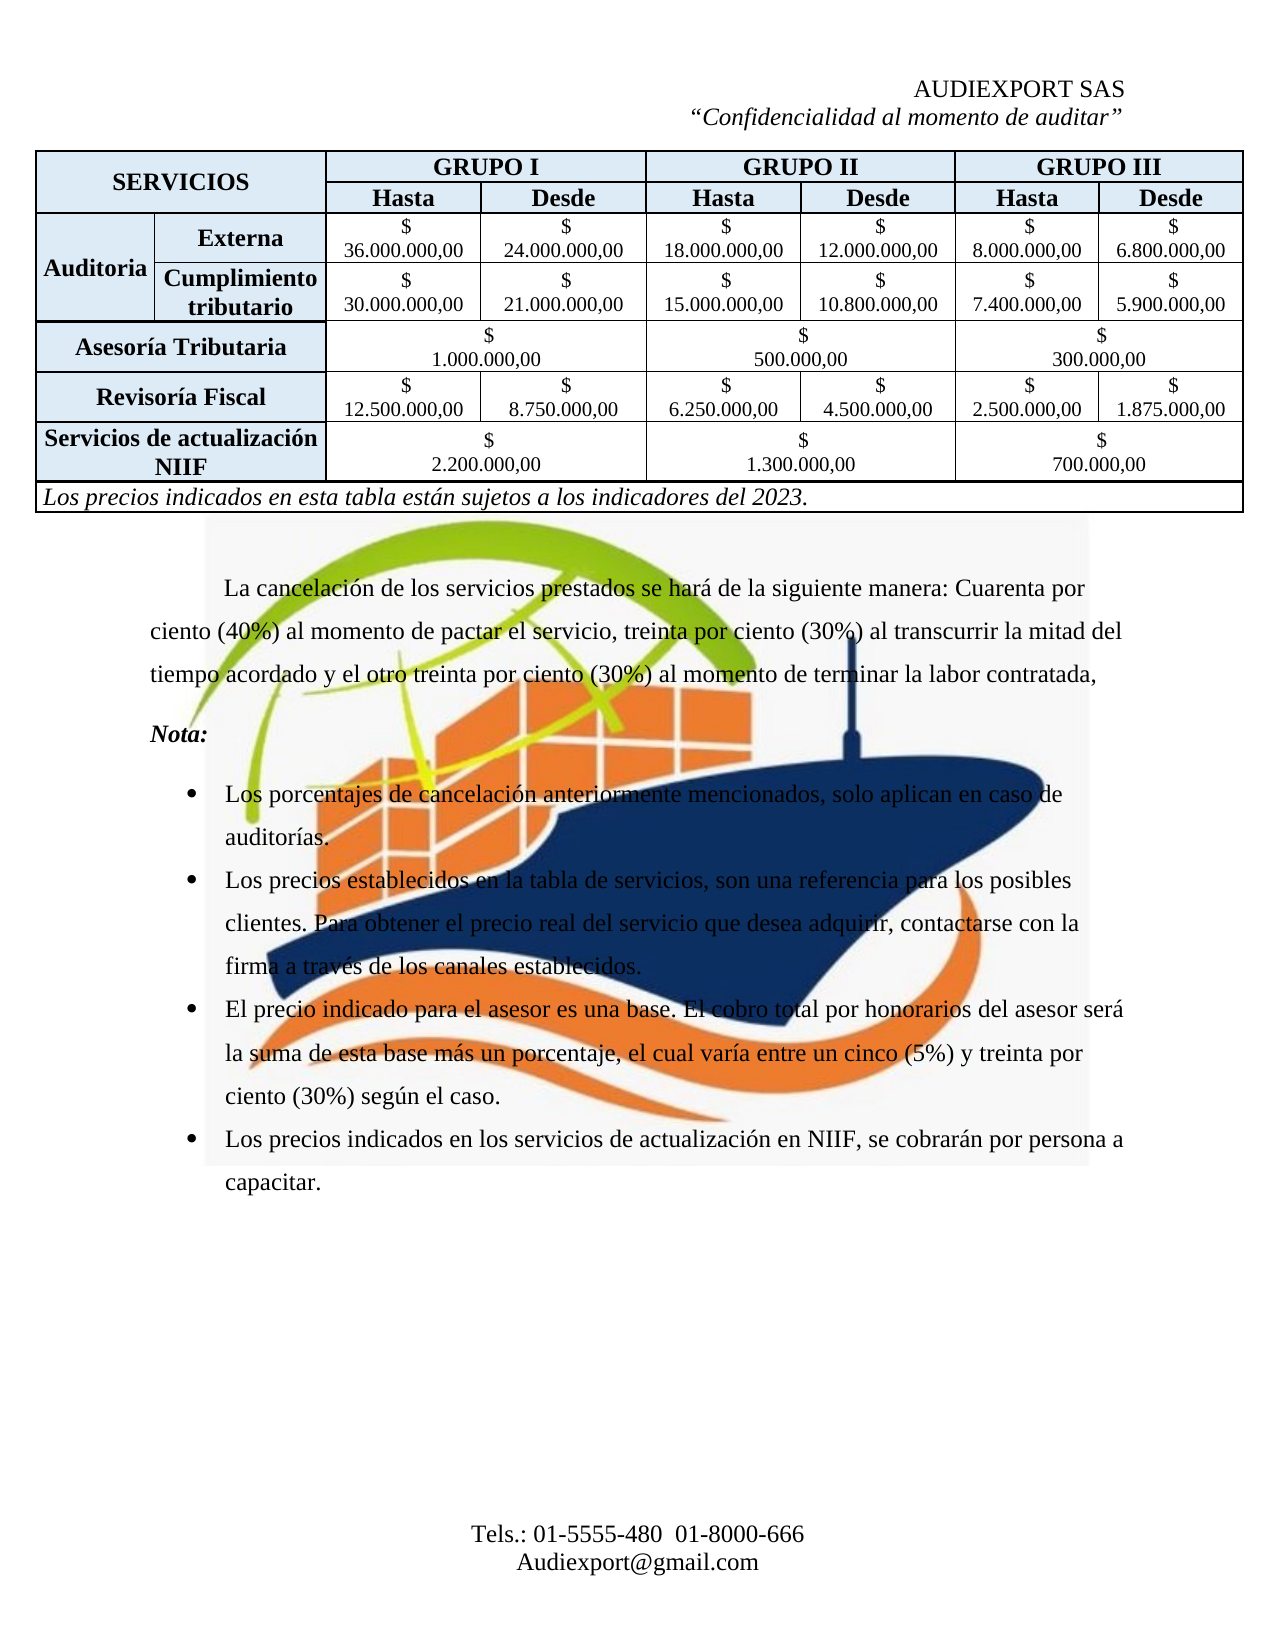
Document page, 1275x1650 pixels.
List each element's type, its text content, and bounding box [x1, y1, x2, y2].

picture [150, 748, 1125, 1166]
table_cell Hasta [956, 183, 1098, 212]
table_cell Desde [1100, 183, 1242, 212]
table_cell Los precios indicados en esta tabla están sujetos a los indicadores del 2023. [37, 483, 1242, 511]
list El precio indicado para el asesor es una base. El cobro total por honorarios del asesor será la suma de esta base más un porcentaje, el cual varía entre un cinco (5%) y treinta por ciento (30%) según el caso. [187, 994, 1125, 1109]
table_cell $ 6.800.000,00 [1099, 214, 1242, 262]
table_cell $ 1.300.000,00 [647, 422, 955, 480]
table_cell $ 700.000,00 [956, 422, 1242, 480]
table_cell Revisoría Fiscal [37, 373, 325, 421]
table_cell Externa [155, 214, 325, 262]
table_cell SERVICIOS [37, 152, 325, 212]
table_cell Hasta [327, 183, 480, 212]
table_cell $ 4.500.000,00 [801, 372, 955, 421]
table_cell $ 2.500.000,00 [956, 372, 1098, 421]
table_cell GRUPO II [647, 152, 954, 181]
table_cell GRUPO III [956, 152, 1242, 181]
table_cell $ 10.800.000,00 [801, 263, 955, 320]
list Los porcentajes de cancelación anteriormente mencionados, solo aplican en caso de auditorías. [187, 779, 1125, 851]
table_cell Cumplimiento tributario [155, 263, 325, 320]
table_cell $ 300.000,00 [956, 321, 1242, 371]
table_cell $ 24.000.000,00 [481, 214, 646, 262]
table_cell Desde [482, 183, 645, 212]
table_cell $ 12.000.000,00 [801, 214, 955, 262]
table_cell $ 500.000,00 [647, 321, 955, 371]
table_cell $ 6.250.000,00 [647, 372, 800, 421]
table_cell $ 7.400.000,00 [956, 263, 1098, 320]
table_cell $ 8.000.000,00 [956, 214, 1098, 262]
table_cell $ 21.000.000,00 [481, 263, 646, 320]
table_cell GRUPO I [327, 152, 645, 181]
list Los precios establecidos en la tabla de servicios, son una referencia para los posibles clientes. Para obtener el precio real del servicio que desea adquirir, contactarse con la firma a través de los canales establecidos. [187, 865, 1125, 980]
picture [150, 513, 1125, 573]
table_cell Hasta [647, 183, 800, 212]
table_cell Asesoría Tributaria [37, 323, 325, 371]
table_cell $ 1.875.000,00 [1099, 372, 1242, 421]
table_cell $ 30.000.000,00 [327, 263, 480, 320]
table_cell $ 12.500.000,00 [327, 372, 480, 421]
table_cell $ 5.900.000,00 [1099, 263, 1242, 320]
table_cell $ 15.000.000,00 [647, 263, 800, 320]
picture [150, 688, 1125, 719]
table_cell Desde [802, 183, 954, 212]
table_cell $ 8.750.000,00 [481, 372, 646, 421]
table_cell Auditoria [37, 214, 154, 320]
text La cancelación de los servicios prestados se hará de la siguiente manera: Cuarenta por ciento (40%) al momento de pactar el servicio, treinta por ciento (30%) al transcurrir la mitad del tiempo acordado y el otro treinta por ciento (30%) al momento de terminar la labor contratada, [150, 573, 1125, 688]
table_cell $ 18.000.000,00 [647, 214, 800, 262]
list Los precios indicados en los servicios de actualización en NIIF, se cobrarán por persona a capacitar. [187, 1124, 1125, 1196]
text Nota: [150, 719, 1125, 748]
table_cell $ 2.200.000,00 [327, 422, 646, 480]
table_cell $ 36.000.000,00 [327, 214, 480, 262]
table_cell Servicios de actualización NIIF [37, 423, 325, 480]
table_cell $ 1.000.000,00 [327, 321, 646, 371]
